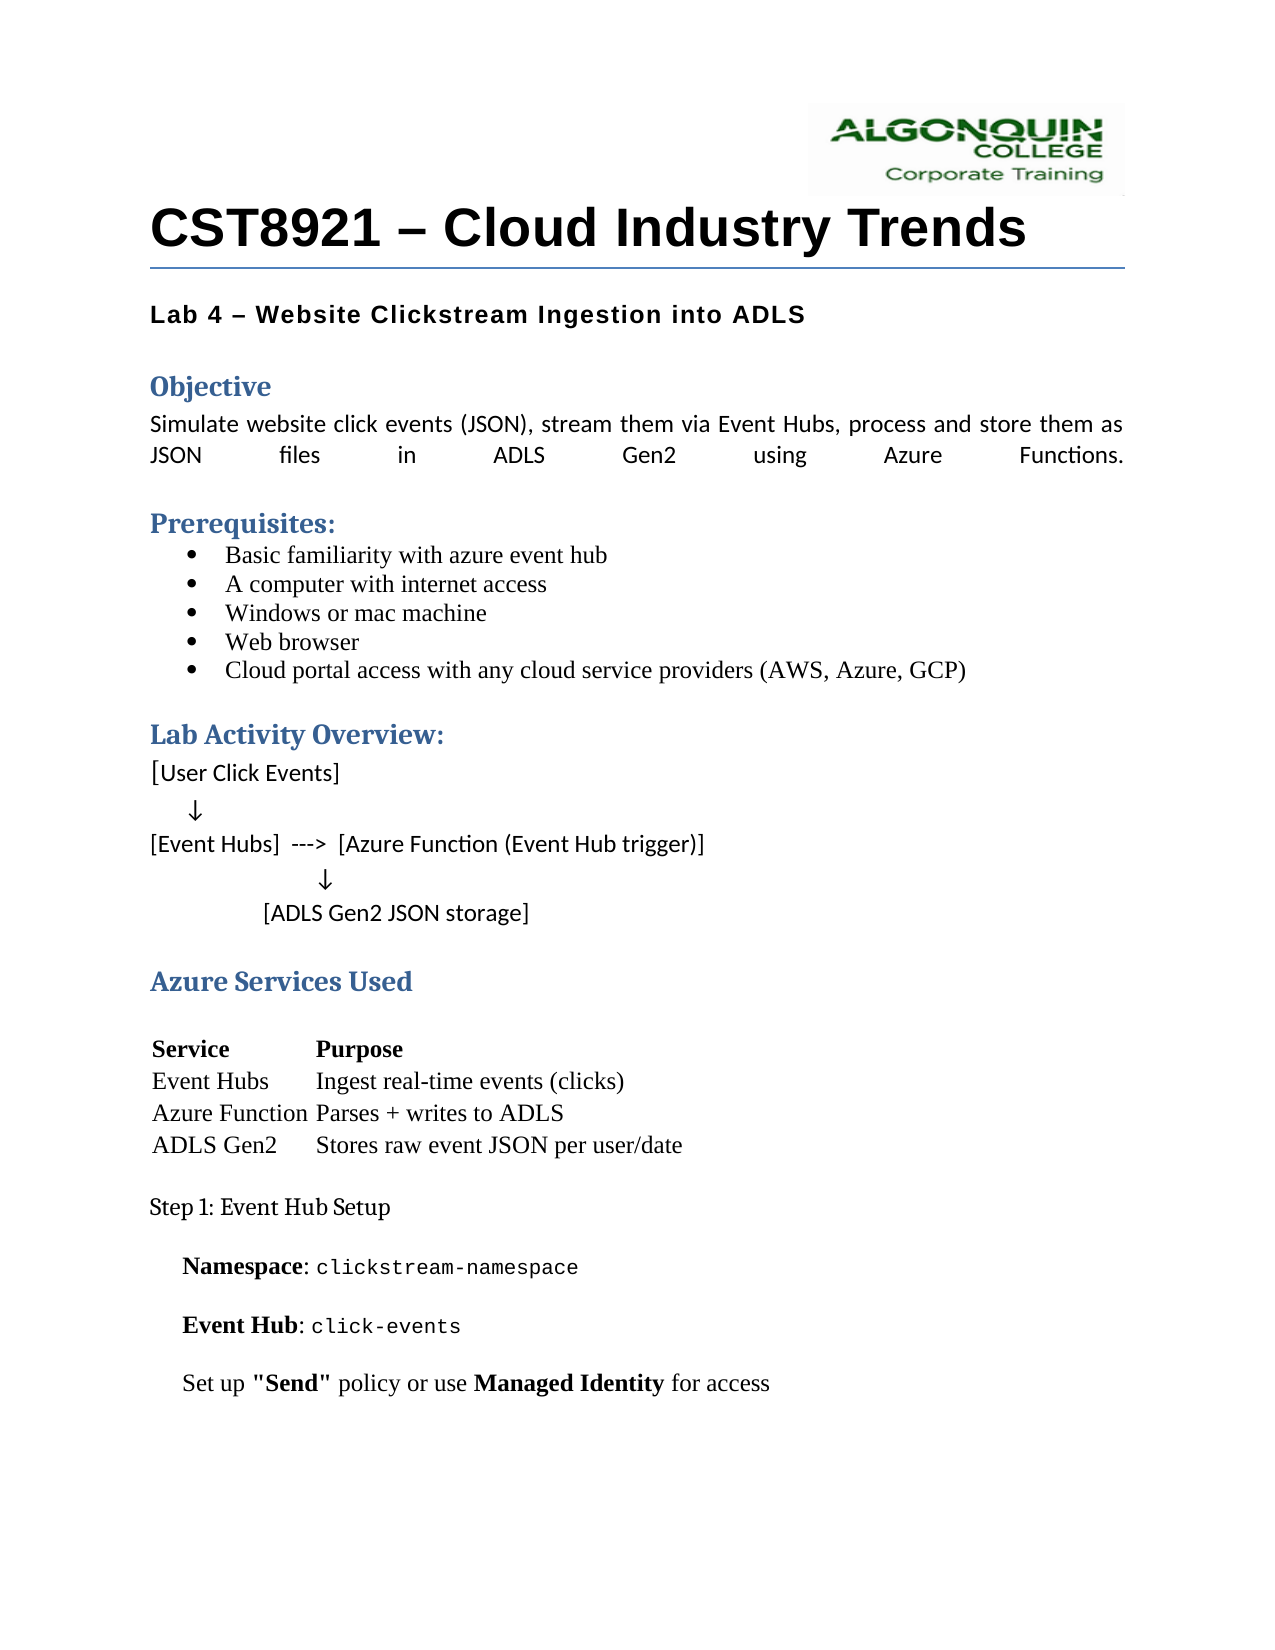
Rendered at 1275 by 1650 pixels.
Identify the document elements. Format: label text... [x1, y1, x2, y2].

subtitle Simulate website click events (JSON), stream them via Event Hubs, process and store them as JSON files in ADLS Gen2 using Azure Functions. [150, 408, 1125, 503]
table_cell Parses + writes to ADLS [314, 1096, 689, 1128]
subtitle Objective [150, 371, 1125, 404]
table_cell Azure Function [150, 1096, 314, 1128]
subtitle Prerequisites: [150, 507, 1125, 541]
table_cell Stores raw event JSON per user/date [314, 1128, 689, 1160]
subtitle ↓ [150, 793, 1125, 824]
list Basic familiarity with azure event hub [187, 541, 1125, 569]
title CST8921 – Cloud Industry Trends [150, 196, 1125, 267]
text  Namespace: clickstream-namespace [150, 1251, 1125, 1281]
text  Set up "Send" policy or use Managed Identity for access [150, 1368, 1125, 1397]
subtitle [User Click Events] [150, 756, 1125, 789]
subtitle [Event Hubs] ---> [Azure Function (Event Hub trigger)] [150, 828, 1125, 858]
table_cell ADLS Gen2 [150, 1128, 314, 1160]
subtitle Step 1: Event Hub Setup [150, 1164, 1125, 1222]
picture [807, 103, 1125, 196]
text  Event Hub: click-events [150, 1310, 1125, 1339]
list Web browser [187, 627, 1125, 656]
table_header Purpose [314, 1033, 689, 1064]
list Windows or mac machine [187, 598, 1125, 627]
subtitle Azure Services Used [150, 966, 1125, 1033]
list A computer with internet access [187, 569, 1125, 598]
subtitle [ADLS Gen2 JSON storage] [150, 897, 1125, 961]
list Cloud portal access with any cloud service providers (AWS, Azure, GCP) [187, 656, 1125, 684]
table_cell Ingest real-time events (clicks) [314, 1065, 689, 1096]
text Lab Activity Overview: [150, 718, 1125, 751]
table_header Service [150, 1033, 314, 1064]
table_cell Event Hubs [150, 1065, 314, 1096]
subtitle ↓ [150, 863, 1125, 893]
subtitle Lab 4 – Website Clickstream Ingestion into ADLS [150, 300, 1125, 329]
